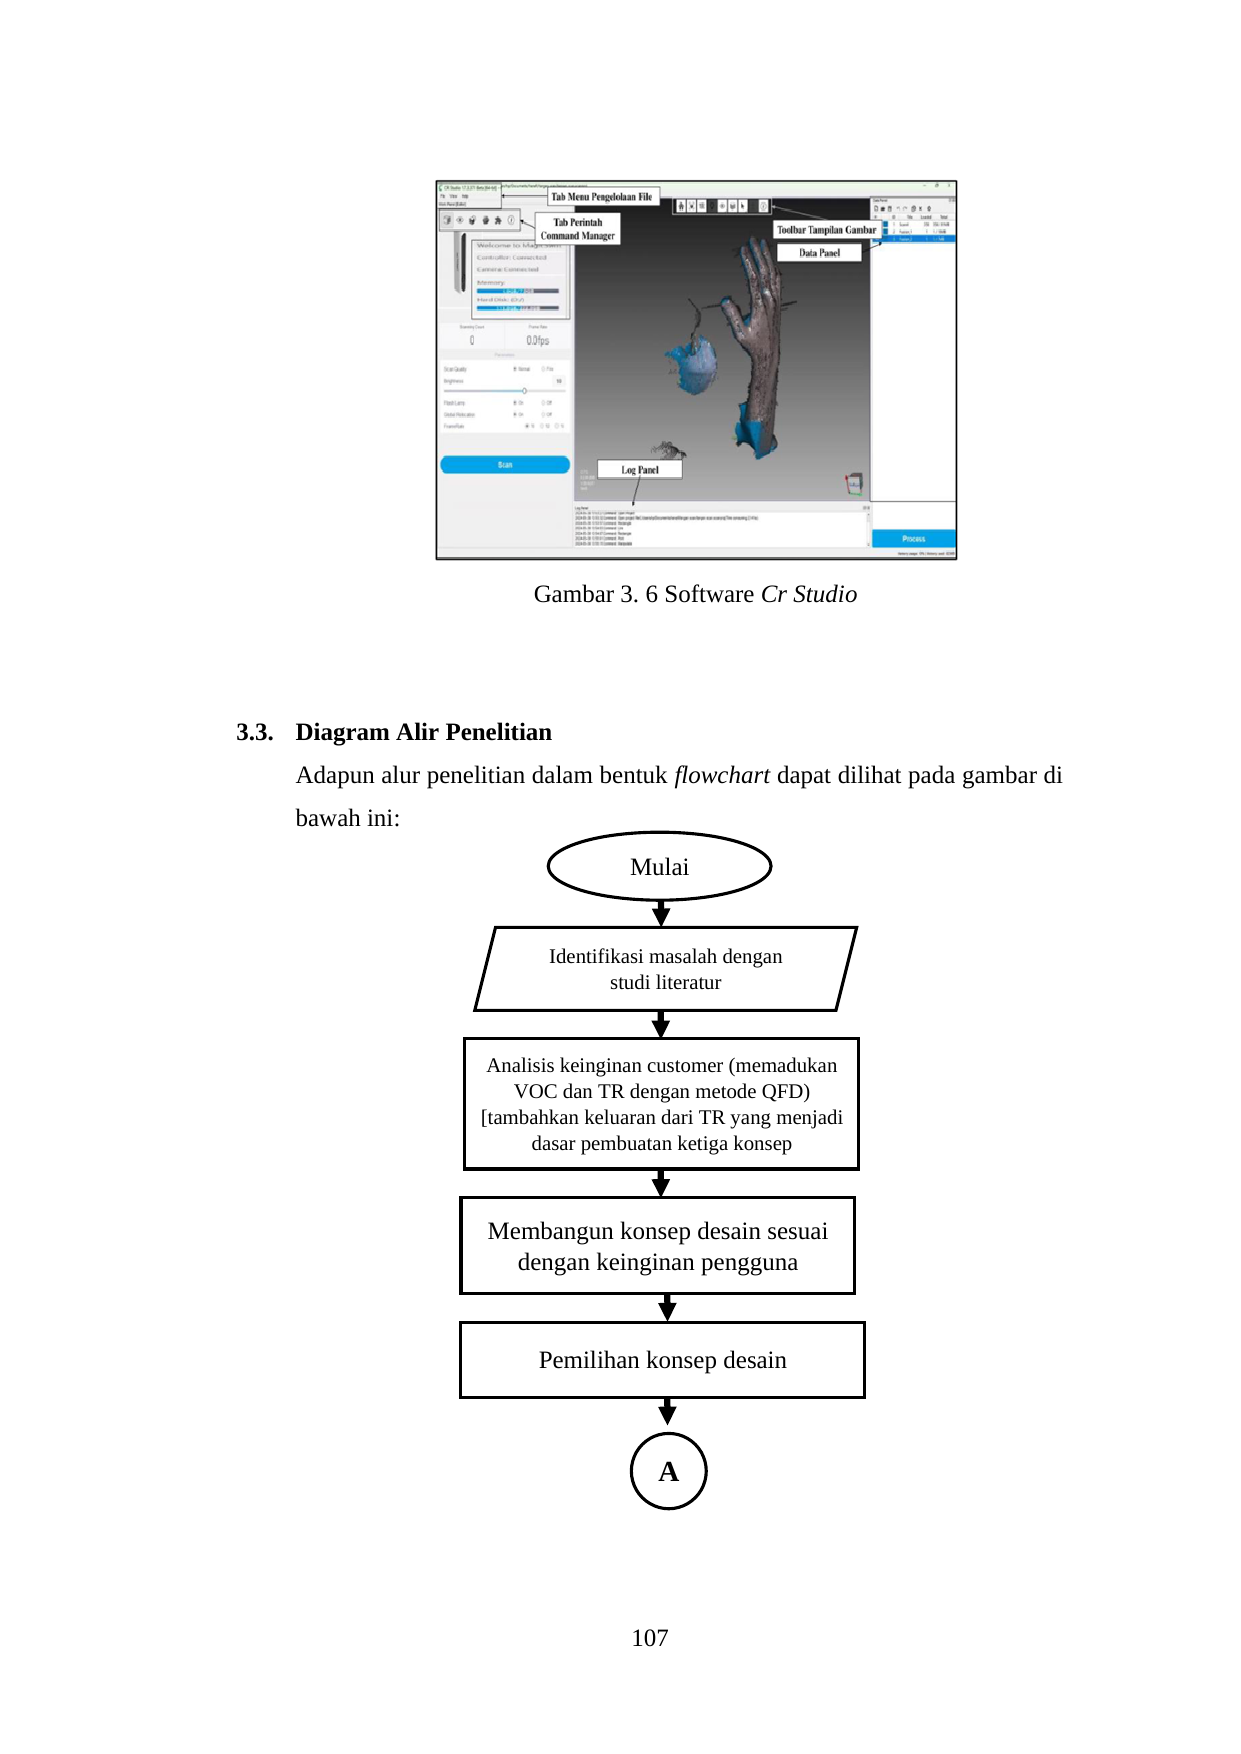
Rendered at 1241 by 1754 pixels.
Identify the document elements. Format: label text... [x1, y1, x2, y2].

picture [435, 177, 959, 565]
text Adapun alur penelitian dalam bentuk flowchart dapat dilihat pada gambar di bawah ini: [295, 760, 1063, 832]
subtitle Diagram Alir Penelitian [236, 717, 1063, 746]
text Gambar 3. 6 Software Cr Studio [255, 579, 1063, 607]
